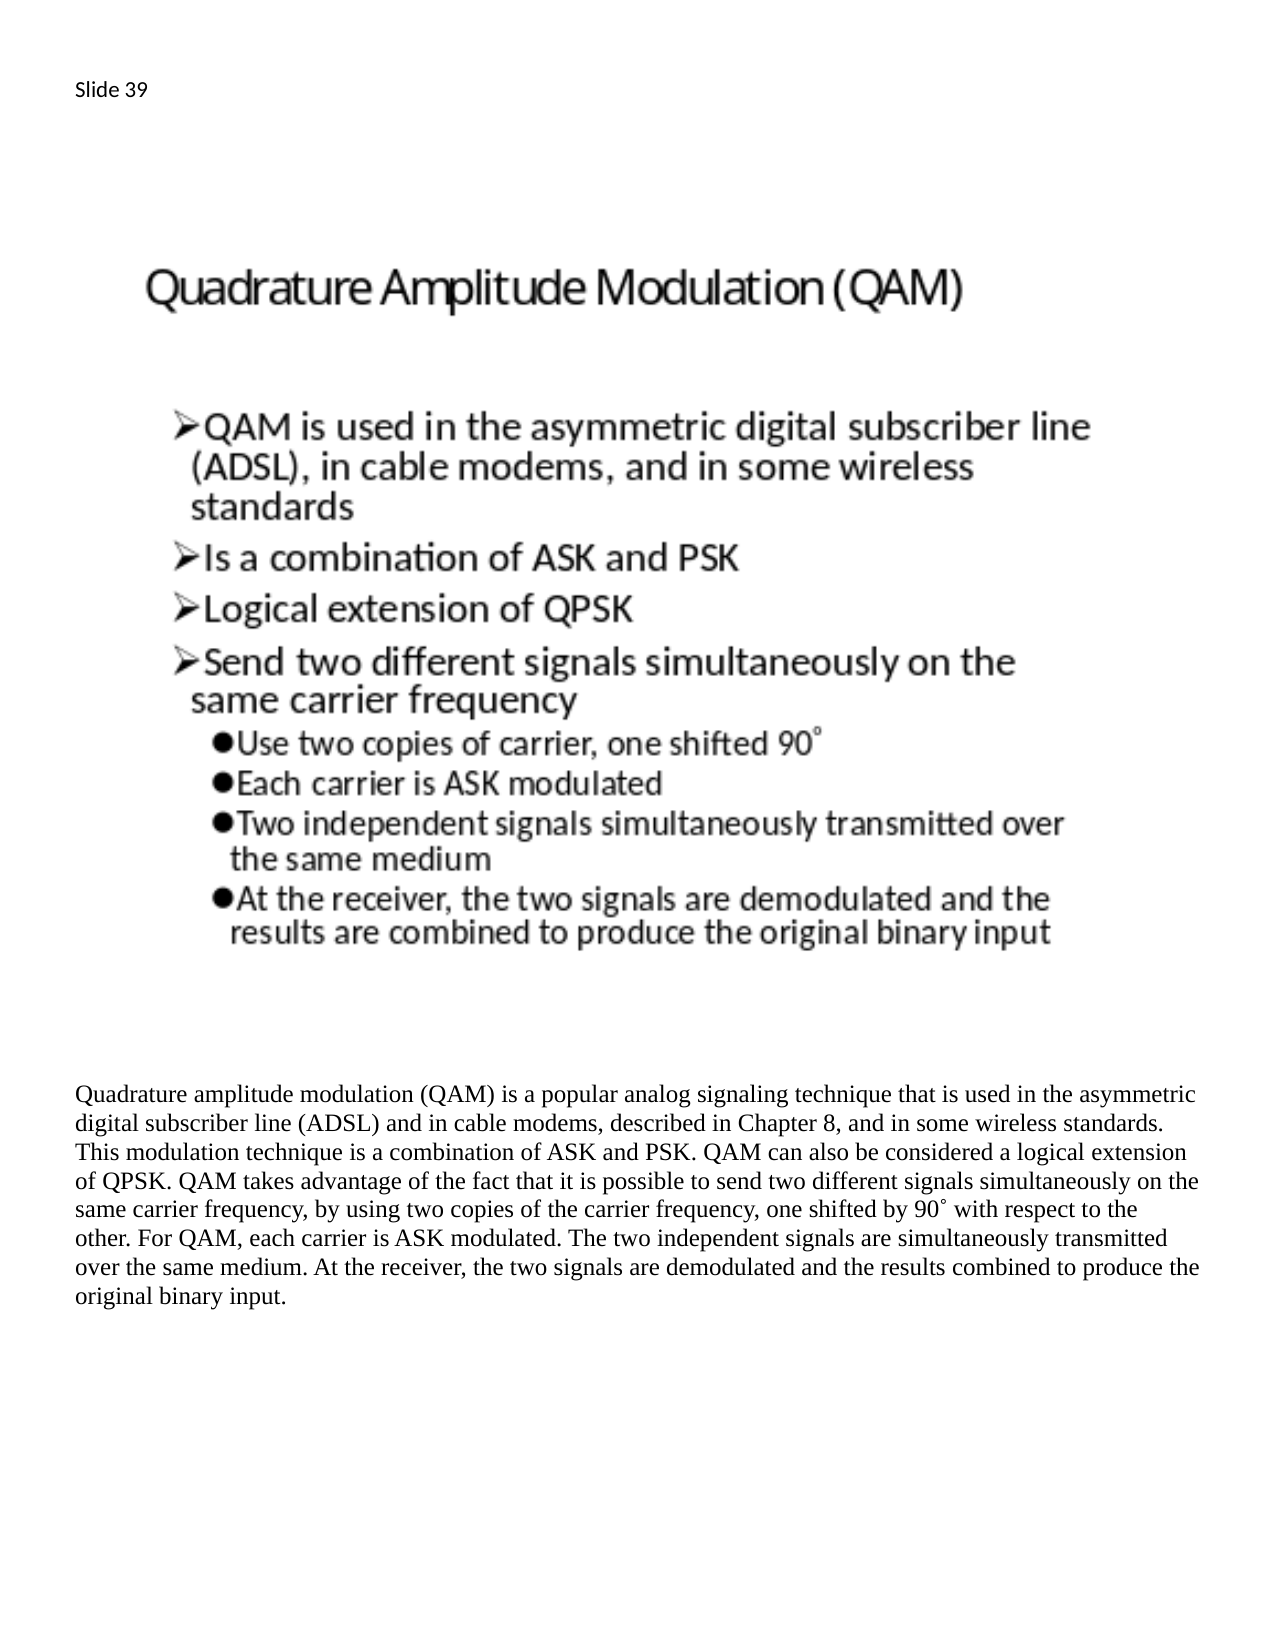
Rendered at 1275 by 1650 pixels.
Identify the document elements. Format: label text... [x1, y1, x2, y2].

text Quadrature amplitude modulation (QAM) is a popular analog signaling technique that is used in the asymmetric digital subscriber line (ADSL) and in cable modems, described in Chapter 8, and in some wireless standards. This modulation technique is a combination of ASK and PSK. QAM can also be considered a logical extension of QPSK. QAM takes advantage of the fact that it is possible to send two different signals simultaneously on the same carrier frequency, by using two copies of the carrier frequency, one shifted by 90˚ with respect to the other. For QAM, each carrier is ASK modulated. The two independent signals are simultaneously transmitted over the same medium. At the receiver, the two signals are demodulated and the results combined to produce the original binary input. [75, 1079, 1200, 1309]
text Slide 39 [75, 75, 1200, 103]
